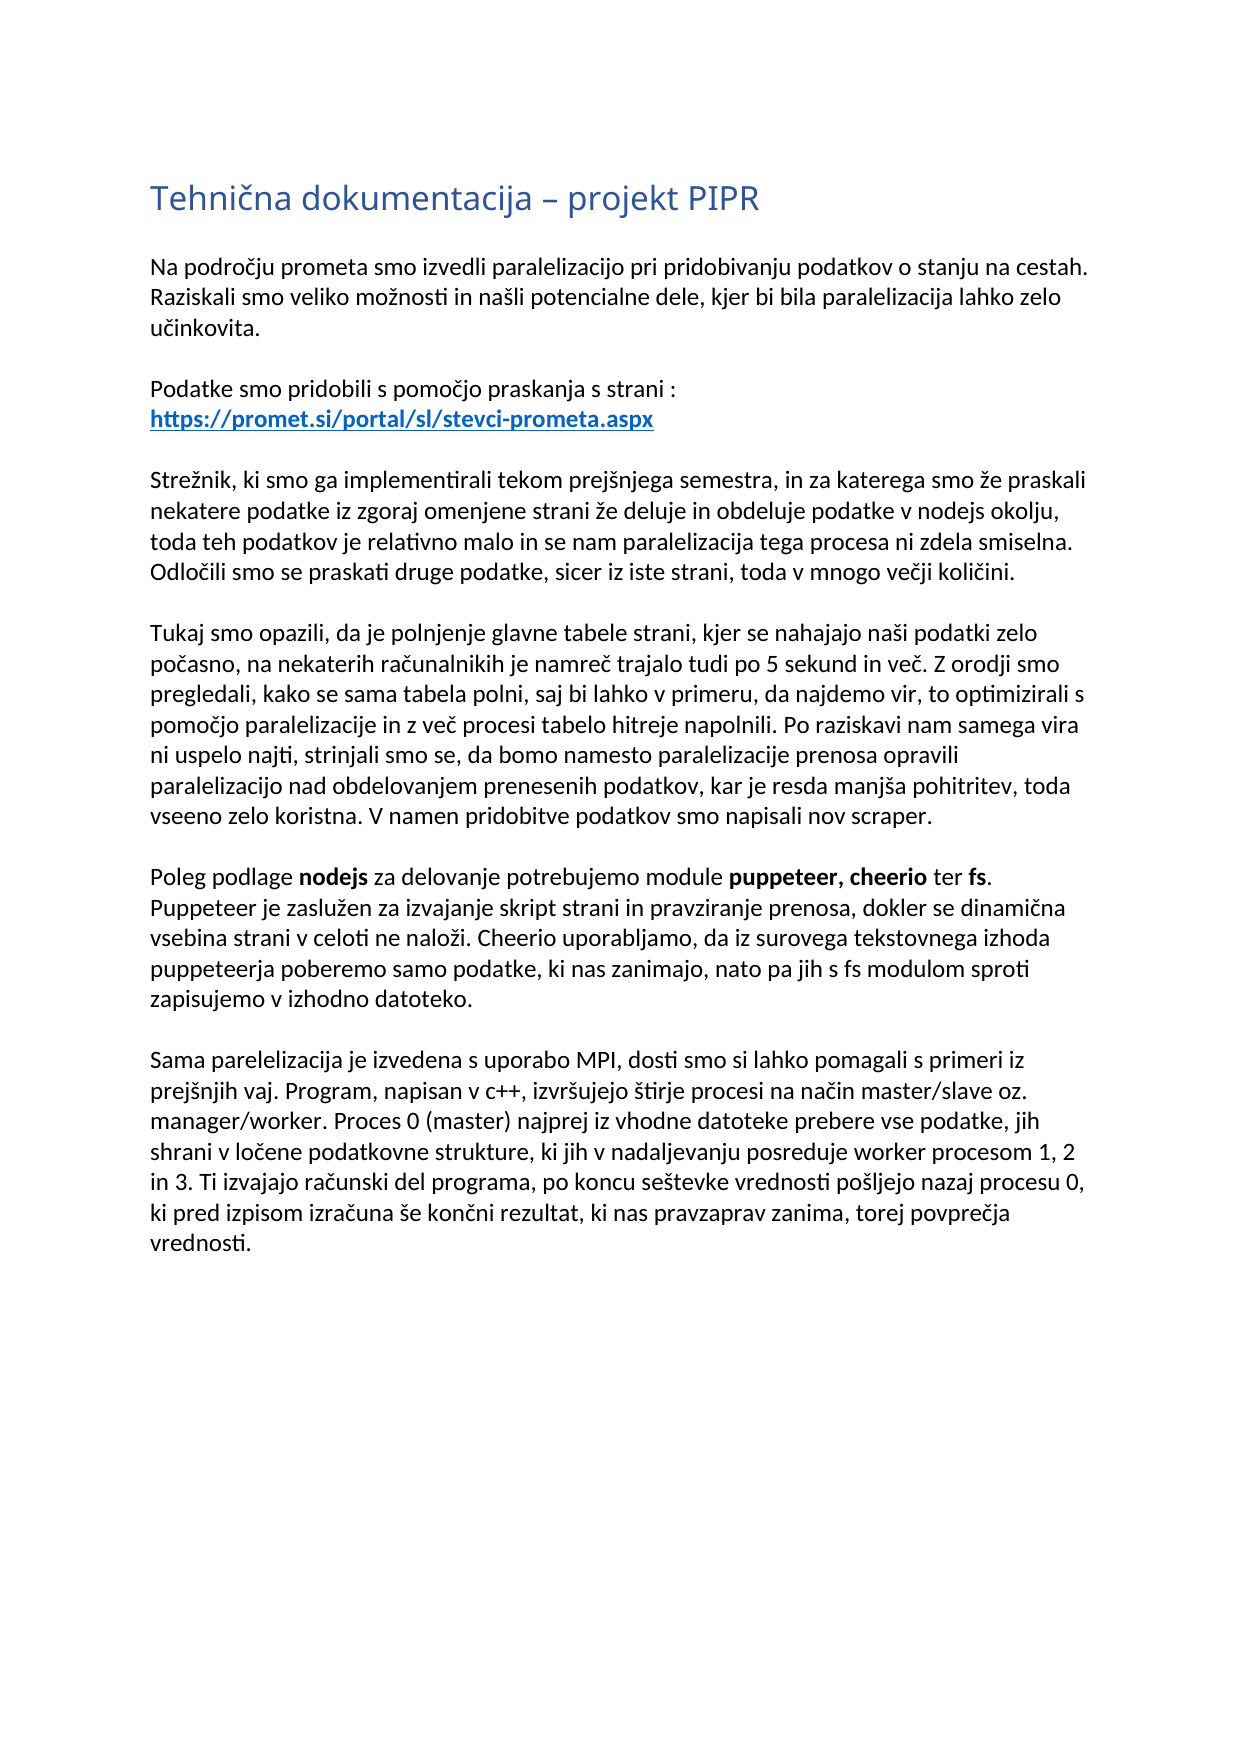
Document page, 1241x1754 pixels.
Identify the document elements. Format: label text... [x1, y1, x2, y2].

subtitle Tehnična dokumentacija – projekt PIPR [150, 175, 1090, 220]
text Podatke smo pridobili s pomočjo praskanja s strani : [150, 373, 1090, 403]
text Sama parelelizacija je izvedena s uporabo MPI, dosti smo si lahko pomagali s primeri iz prejšnjih vaj. Program, napisan v c++, izvršujejo štirje procesi na način master/slave oz. manager/worker. Proces 0 (master) najprej iz vhodne datoteke prebere vse podatke, jih shrani v ločene podatkovne strukture, ki jih v nadaljevanju posreduje worker procesom 1, 2 in 3. Ti izvajajo računski del programa, po koncu seštevke vrednosti pošljejo nazaj procesu 0, ki pred izpisom izračuna še končni rezultat, ki nas pravzaprav zanima, torej povprečja vrednosti. [150, 1044, 1090, 1258]
text Na področju prometa smo izvedli paralelizacijo pri pridobivanju podatkov o stanju na cestah. Raziskali smo veliko možnosti in našli potencialne dele, kjer bi bila paralelizacija lahko zelo učinkovita. [150, 251, 1090, 342]
text Strežnik, ki smo ga implementirali tekom prejšnjega semestra, in za katerega smo že praskali nekatere podatke iz zgoraj omenjene strani že deluje in obdeluje podatke v nodejs okolju, toda teh podatkov je relativno malo in se nam paralelizacija tega procesa ni zdela smiselna. Odločili smo se praskati druge podatke, sicer iz iste strani, toda v mnogo večji količini. [150, 464, 1090, 587]
text Tukaj smo opazili, da je polnjenje glavne tabele strani, kjer se nahajajo naši podatki zelo počasno, na nekaterih računalnikih je namreč trajalo tudi po 5 sekund in več. Z orodji smo pregledali, kako se sama tabela polni, saj bi lahko v primeru, da najdemo vir, to optimizirali s pomočjo paralelizacije in z več procesi tabelo hitreje napolnili. Po raziskavi nam samega vira ni uspelo najti, strinjali smo se, da bomo namesto paralelizacije prenosa opravili paralelizacijo nad obdelovanjem prenesenih podatkov, kar je resda manjša pohitritev, toda vseeno zelo koristna. V namen pridobitve podatkov smo napisali nov scraper. [150, 617, 1090, 831]
text Poleg podlage nodejs za delovanje potrebujemo module puppeteer, cheerio ter fs. [150, 861, 1090, 892]
text Puppeteer je zaslužen za izvajanje skript strani in pravziranje prenosa, dokler se dinamična vsebina strani v celoti ne naloži. Cheerio uporabljamo, da iz surovega tekstovnega izhoda puppeteerja poberemo samo podatke, ki nas zanimajo, nato pa jih s fs modulom sproti zapisujemo v izhodno datoteko. [150, 892, 1090, 1014]
text https://promet.si/portal/sl/stevci-prometa.aspx [150, 403, 1090, 434]
